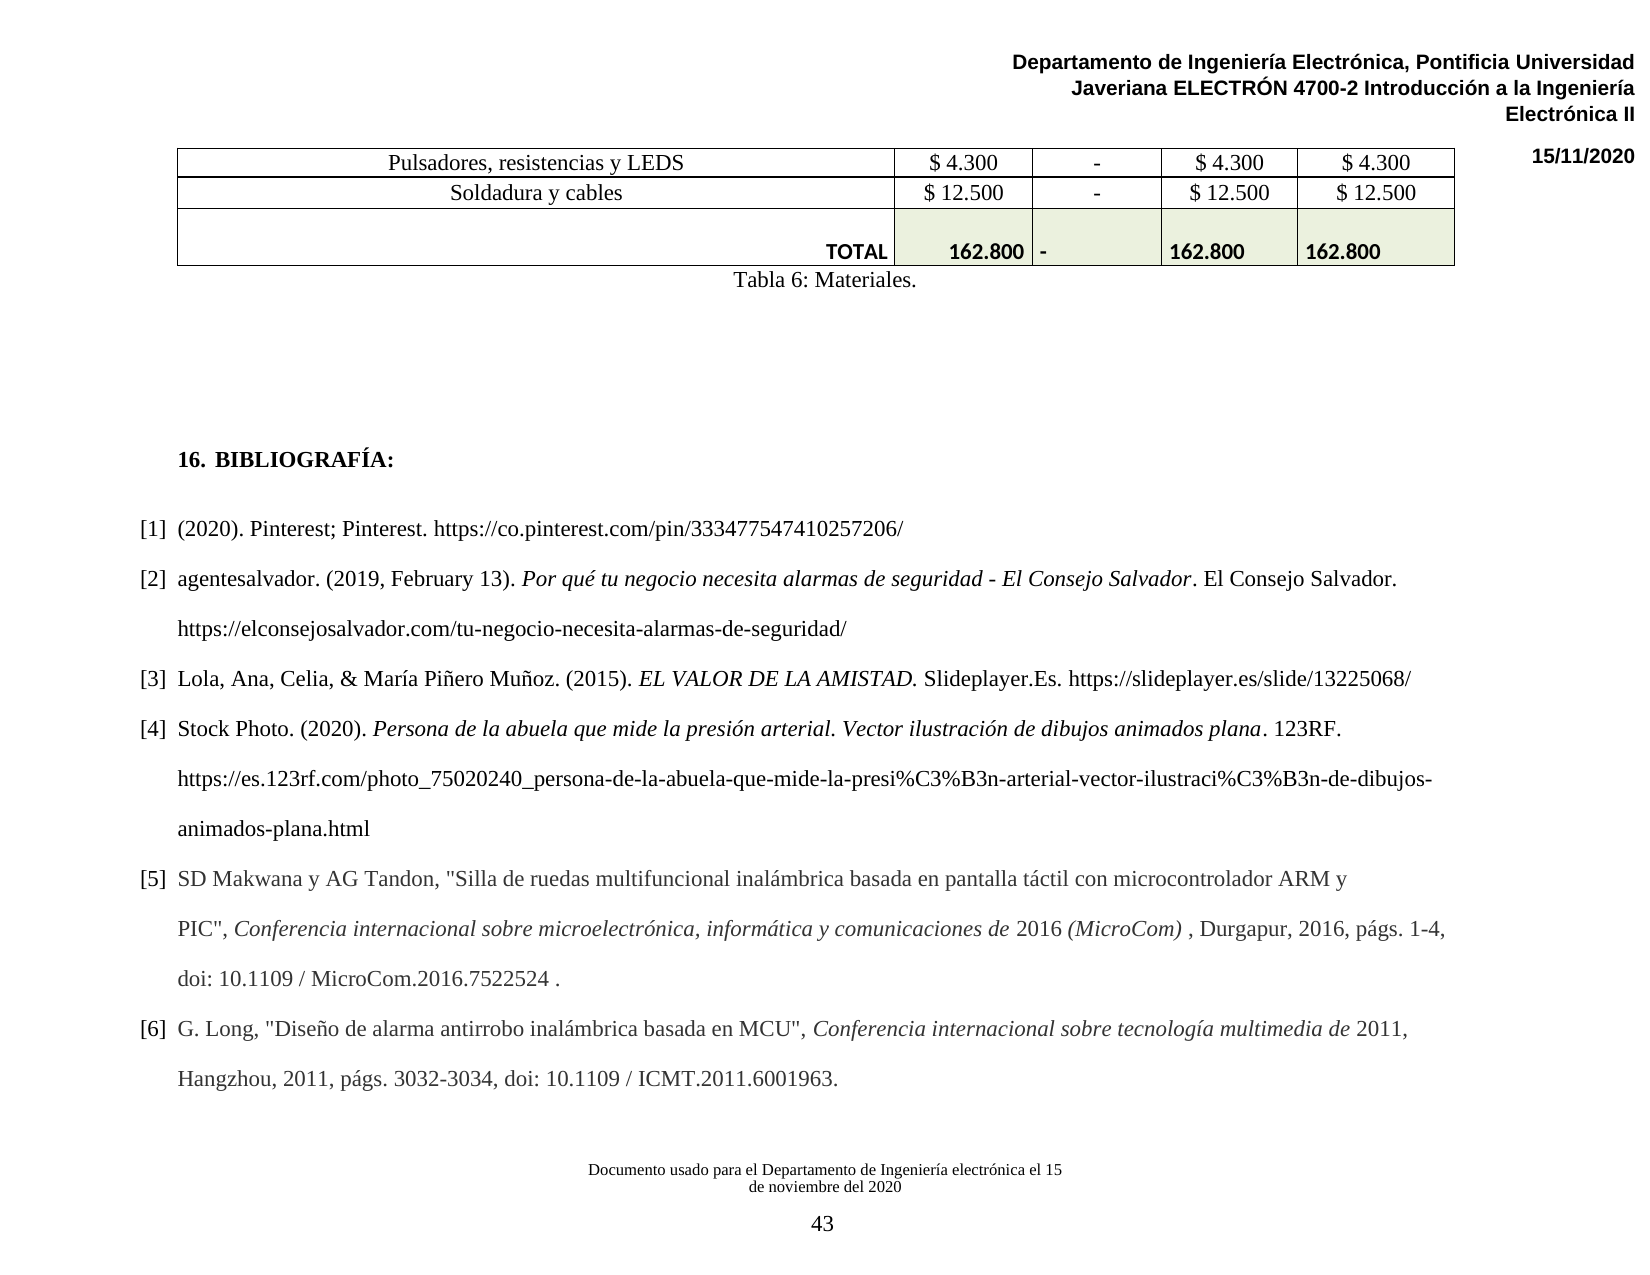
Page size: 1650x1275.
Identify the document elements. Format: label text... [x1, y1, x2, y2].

table_cell $ 12.500 [1298, 178, 1454, 208]
table_cell 162.800 [1162, 209, 1297, 265]
table_cell TOTAL [178, 209, 894, 265]
table_cell - [1033, 149, 1161, 176]
list BIBLIOGRAFÍA: [177, 447, 1473, 473]
table_cell Soldadura y cables [178, 178, 894, 208]
table_cell 162.800 [895, 209, 1032, 265]
table_cell $ 4.300 [895, 149, 1032, 176]
text Tabla 6: Materiales. [177, 266, 1473, 292]
table_cell $ 4.300 [1162, 149, 1297, 176]
table_cell $ 12.500 [1162, 178, 1297, 208]
table_cell - [1033, 178, 1161, 208]
table_cell $ 4.300 [1298, 149, 1454, 176]
table_cell $ 12.500 [895, 178, 1032, 208]
list G. Long, "Diseño de alarma antirrobo inalámbrica basada en MCU", Conferencia internacional sobre tecnología multimedia de 2011, Hangzhou, 2011, págs. 3032-3034, doi: 10.1109 / ICMT.2011.6001963. [140, 992, 1473, 1092]
list SD Makwana y AG Tandon, "Silla de ruedas multifuncional inalámbrica basada en pantalla táctil con microcontrolador ARM y PIC", Conferencia internacional sobre microelectrónica, informática y comunicaciones de 2016 (MicroCom) , Durgapur, 2016, págs. 1-4, doi: 10.1109 / MicroCom.2016.7522524 . [140, 842, 1473, 992]
list Stock Photo. (2020). Persona de la abuela que mide la presión arterial. Vector ilustración de dibujos animados plana. 123RF. https://es.123rf.com/photo_75020240_persona-de-la-abuela-que-mide-la-presi%C3%B3n-arterial-vector-ilustraci%C3%B3n-de-dibujos-animados-plana.html [140, 692, 1473, 842]
table_cell 162.800 [1298, 209, 1454, 265]
list agentesalvador. (2019, February 13). Por qué tu negocio necesita alarmas de seguridad - El Consejo Salvador. El Consejo Salvador. https://elconsejosalvador.com/tu-negocio-necesita-alarmas-de-seguridad/ [140, 542, 1473, 642]
table_cell Pulsadores, resistencias y LEDS [178, 149, 894, 176]
table_cell - [1033, 209, 1161, 265]
list (2020). Pinterest; Pinterest. https://co.pinterest.com/pin/333477547410257206/ [140, 492, 1473, 542]
list Lola, Ana, Celia, & María Piñero Muñoz. (2015). EL VALOR DE LA AMISTAD. Slideplayer.Es. https://slideplayer.es/slide/13225068/ [140, 642, 1473, 692]
